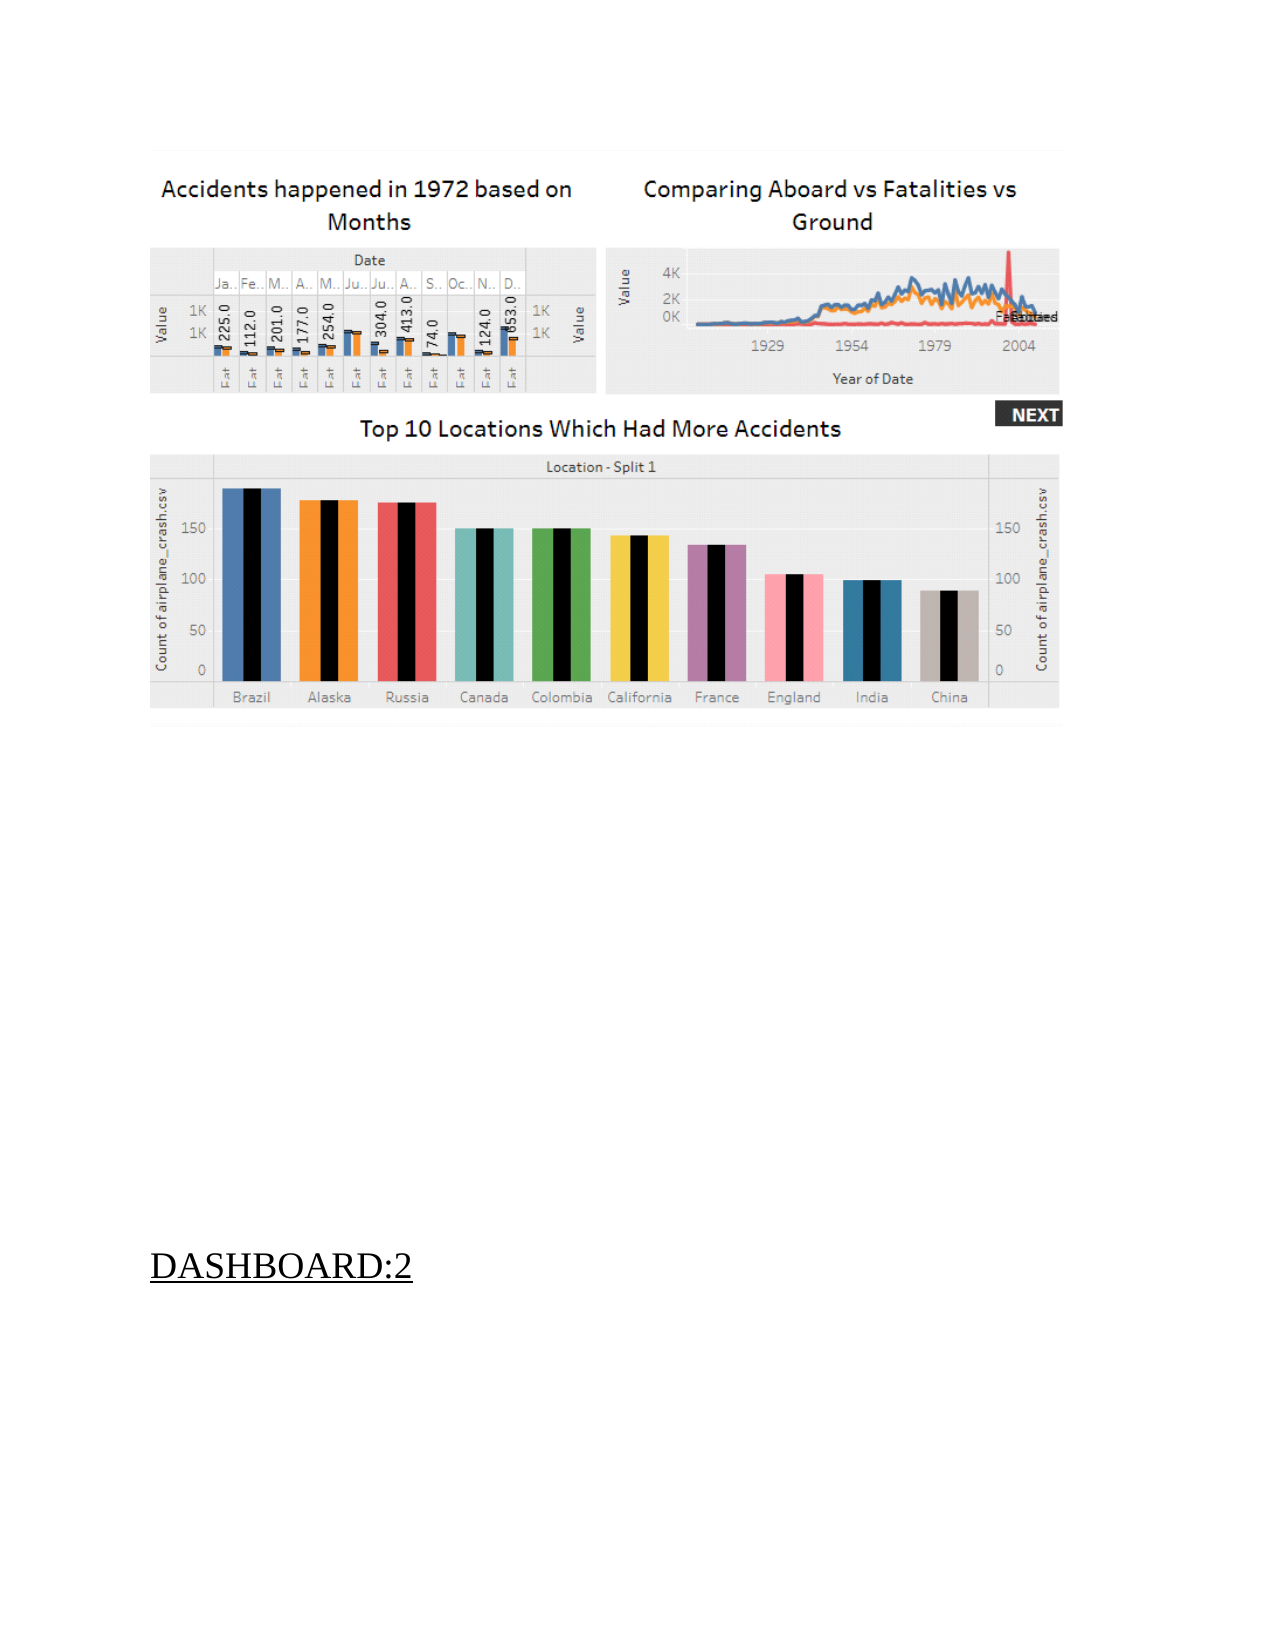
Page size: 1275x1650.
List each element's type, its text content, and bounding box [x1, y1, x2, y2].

picture [150, 150, 1063, 727]
text DASHBOARD:2 [150, 1244, 1125, 1287]
